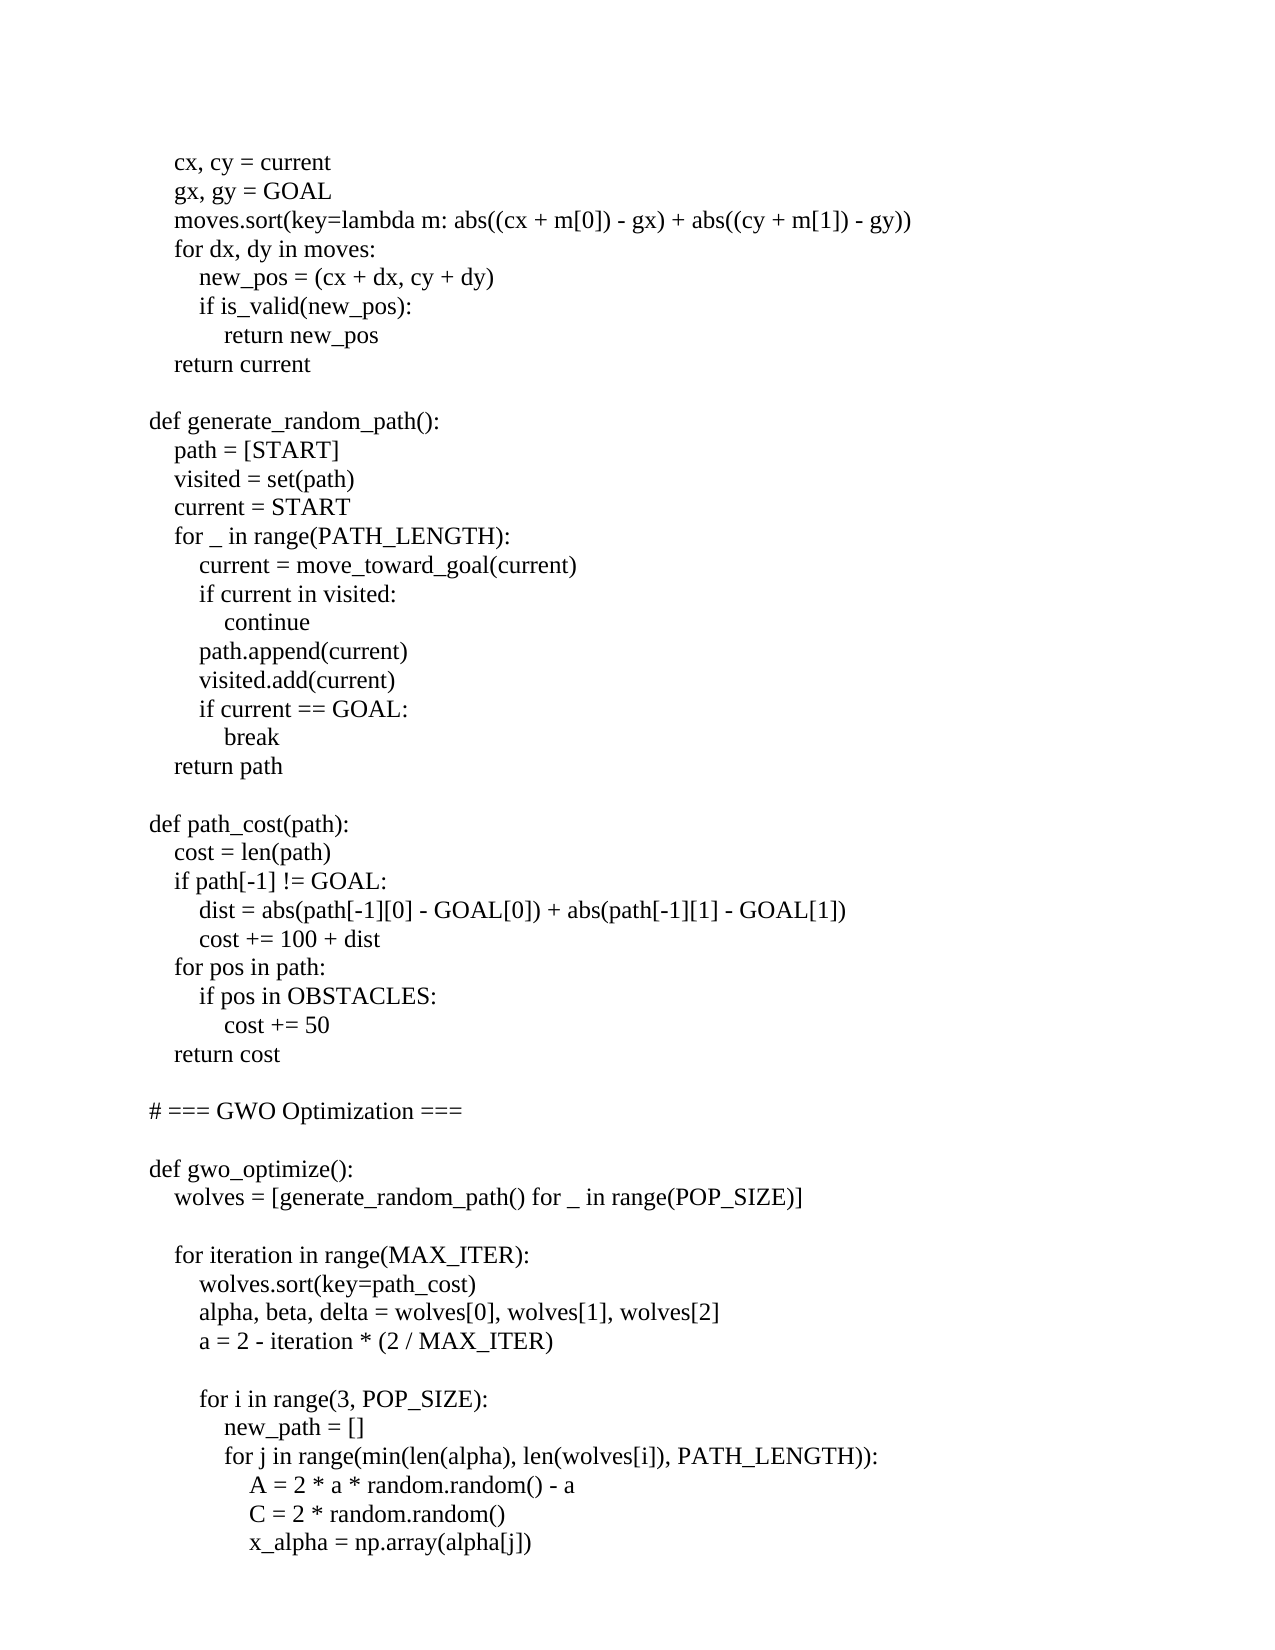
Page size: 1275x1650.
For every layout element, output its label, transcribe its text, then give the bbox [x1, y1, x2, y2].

text for pos in path: [149, 952, 1169, 981]
text current = move_toward_goal(current) [149, 550, 1169, 579]
text path = [START] [149, 435, 1169, 464]
text new_path = [] [149, 1412, 1169, 1441]
text alpha, beta, delta = wolves[0], wolves[1], wolves[2] [149, 1297, 1169, 1326]
text for _ in range(PATH_LENGTH): [149, 521, 1169, 550]
text for iteration in range(MAX_ITER): [149, 1240, 1169, 1269]
text # === GWO Optimization === [149, 1096, 1169, 1125]
text return path [149, 751, 1169, 780]
text break [149, 722, 1169, 751]
text return new_pos [149, 320, 1169, 349]
text if current == GOAL: [149, 694, 1169, 722]
text dist = abs(path[-1][0] - GOAL[0]) + abs(path[-1][1] - GOAL[1]) [149, 895, 1169, 924]
text C = 2 * random.random() [149, 1499, 1169, 1527]
text if is_valid(new_pos): [149, 291, 1169, 320]
text cost += 100 + dist [149, 924, 1169, 952]
text if current in visited: [149, 579, 1169, 607]
text path.append(current) [149, 636, 1169, 665]
text gx, gy = GOAL [149, 176, 1169, 205]
text current = START [149, 492, 1169, 521]
text continue [149, 607, 1169, 636]
text a = 2 - iteration * (2 / MAX_ITER) [149, 1326, 1169, 1355]
text moves.sort(key=lambda m: abs((cx + m[0]) - gx) + abs((cy + m[1]) - gy)) [149, 205, 1169, 234]
text A = 2 * a * random.random() - a [149, 1470, 1169, 1499]
text new_pos = (cx + dx, cy + dy) [149, 262, 1169, 291]
text visited = set(path) [149, 464, 1169, 492]
text return current [149, 349, 1169, 377]
text def generate_random_path(): [149, 406, 1169, 435]
text cost += 50 [149, 1010, 1169, 1039]
text wolves = [generate_random_path() for _ in range(POP_SIZE)] [149, 1182, 1169, 1211]
text wolves.sort(key=path_cost) [149, 1269, 1169, 1297]
text def path_cost(path): [149, 809, 1169, 837]
text def gwo_optimize(): [149, 1154, 1169, 1182]
text visited.add(current) [149, 665, 1169, 694]
text if pos in OBSTACLES: [149, 981, 1169, 1010]
text cost = len(path) [149, 837, 1169, 866]
text for j in range(min(len(alpha), len(wolves[i]), PATH_LENGTH)): [149, 1441, 1169, 1470]
text return cost [149, 1039, 1169, 1067]
text cx, cy = current [149, 147, 1169, 176]
text for i in range(3, POP_SIZE): [149, 1384, 1169, 1412]
text if path[-1] != GOAL: [149, 866, 1169, 895]
text for dx, dy in moves: [149, 234, 1169, 262]
text x_alpha = np.array(alpha[j]) [149, 1527, 1169, 1556]
